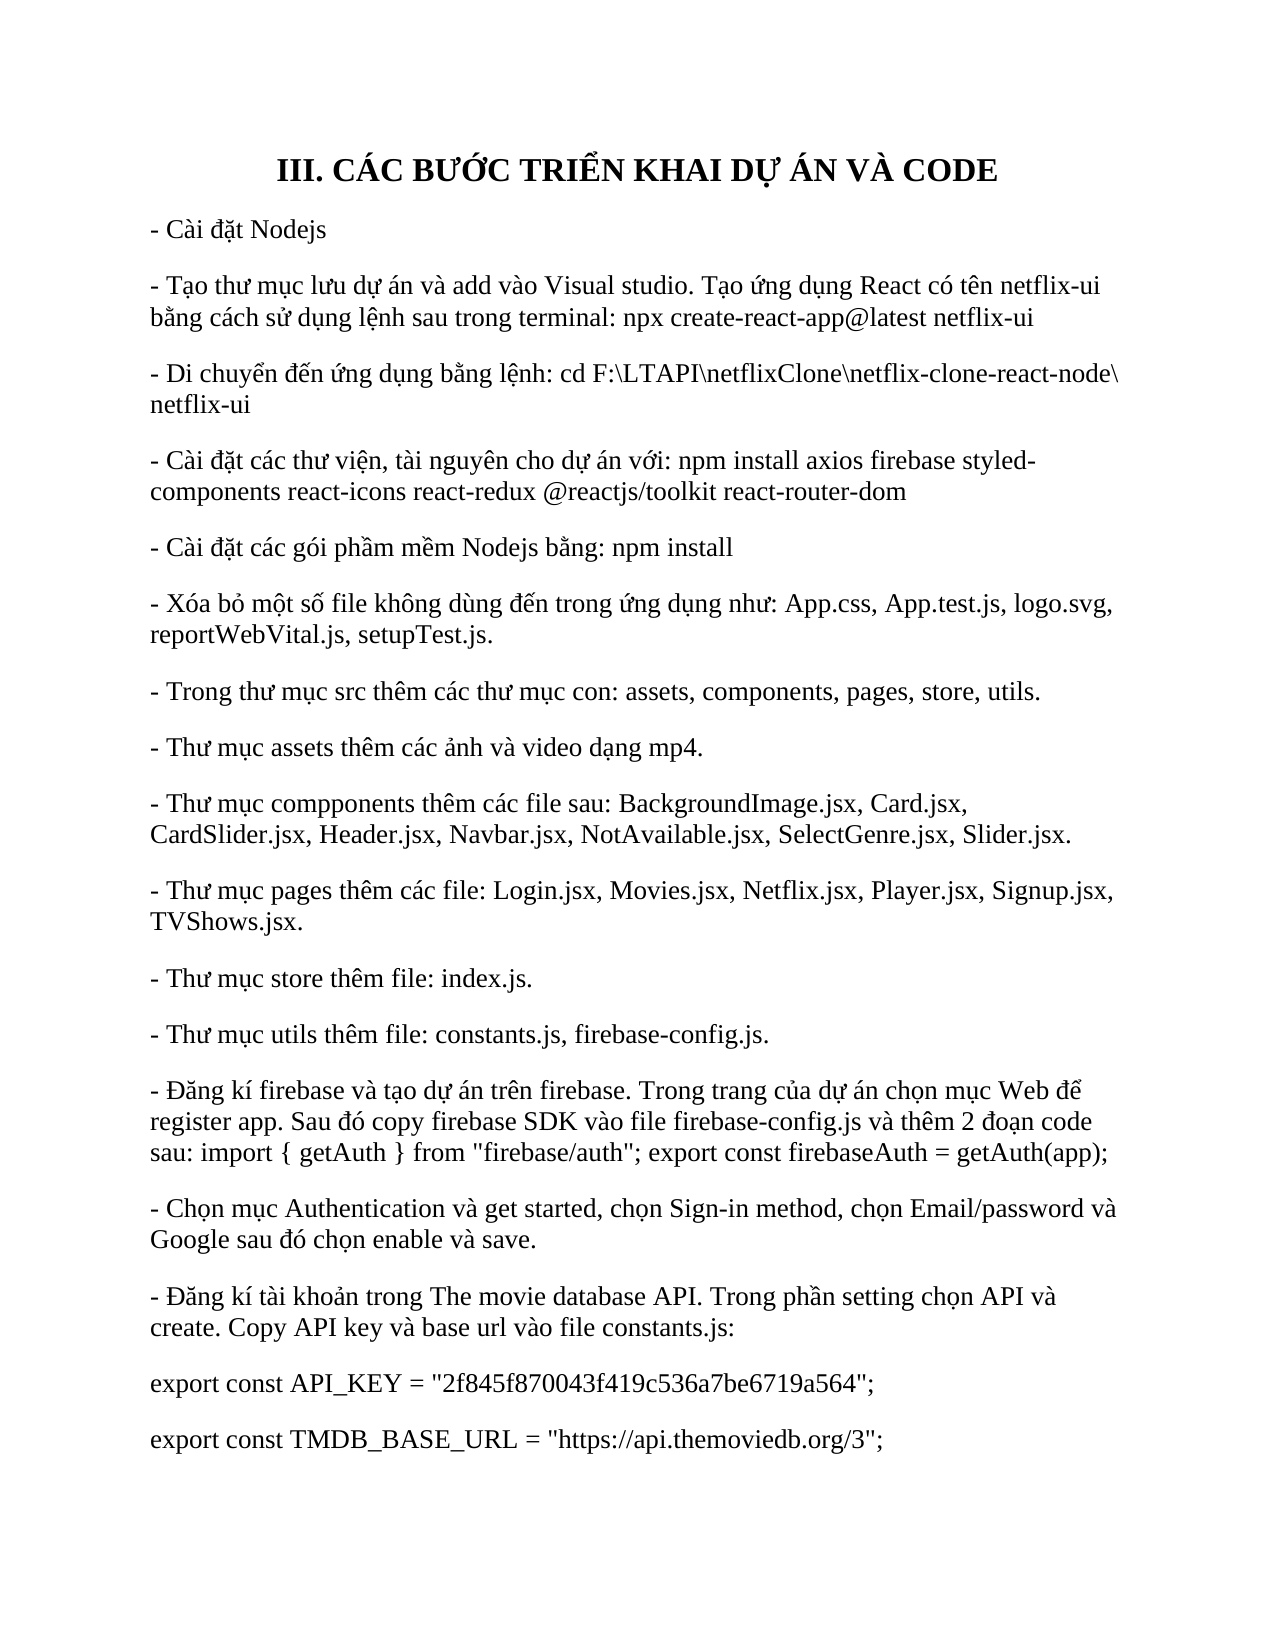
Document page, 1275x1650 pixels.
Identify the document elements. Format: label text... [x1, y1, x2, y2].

text - Thư mục assets thêm các ảnh và video dạng mp4. [150, 731, 1125, 762]
text - Xóa bỏ một số file không dùng đến trong ứng dụng như: App.css, App.test.js, logo.svg, reportWebVital.js, setupTest.js. [150, 587, 1125, 650]
text - Tạo thư mục lưu dự án và add vào Visual studio. Tạo ứng dụng React có tên netflix-ui bằng cách sử dụng lệnh sau trong terminal: npx create-react-app@latest netflix-ui [150, 269, 1125, 332]
text - Đăng kí tài khoản trong The movie database API. Trong phần setting chọn API và create. Copy API key và base url vào file constants.js: [150, 1280, 1125, 1342]
text - Thư mục pages thêm các file: Login.jsx, Movies.jsx, Netflix.jsx, Player.jsx, Signup.jsx, TVShows.jsx. [150, 874, 1125, 937]
text - Thư mục compponents thêm các file sau: BackgroundImage.jsx, Card.jsx, CardSlider.jsx, Header.jsx, Navbar.jsx, NotAvailable.jsx, SelectGenre.jsx, Slider.jsx. [150, 787, 1125, 849]
text - Đăng kí firebase và tạo dự án trên firebase. Trong trang của dự án chọn mục Web để register app. Sau đó copy firebase SDK vào file firebase-config.js và thêm 2 đoạn code sau: import { getAuth } from "firebase/auth"; export const firebaseAuth = getAuth(app); [150, 1074, 1125, 1167]
text - Cài đặt Nodejs [150, 213, 1125, 244]
text - Cài đặt các thư viện, tài nguyên cho dự án với: npm install axios firebase styled-components react-icons react-redux @reactjs/toolkit react-router-dom [150, 444, 1125, 506]
text export const API_KEY = "2f845f870043f419c536a7be6719a564"; [150, 1367, 1125, 1398]
subtitle III. CÁC BƯỚC TRIỂN KHAI DỰ ÁN VÀ CODE [150, 150, 1125, 188]
text export const TMDB_BASE_URL = "https://api.themoviedb.org/3"; [150, 1423, 1125, 1454]
text - Thư mục utils thêm file: constants.js, firebase-config.js. [150, 1018, 1125, 1049]
text - Di chuyển đến ứng dụng bằng lệnh: cd F:\LTAPI\netflixClone\netflix-clone-react-node\netflix-ui [150, 357, 1125, 419]
text - Cài đặt các gói phầm mềm Nodejs bằng: npm install [150, 531, 1125, 562]
text - Trong thư mục src thêm các thư mục con: assets, components, pages, store, utils. [150, 675, 1125, 706]
text - Chọn mục Authentication và get started, chọn Sign-in method, chọn Email/password và Google sau đó chọn enable và save. [150, 1192, 1125, 1255]
text - Thư mục store thêm file: index.js. [150, 962, 1125, 993]
